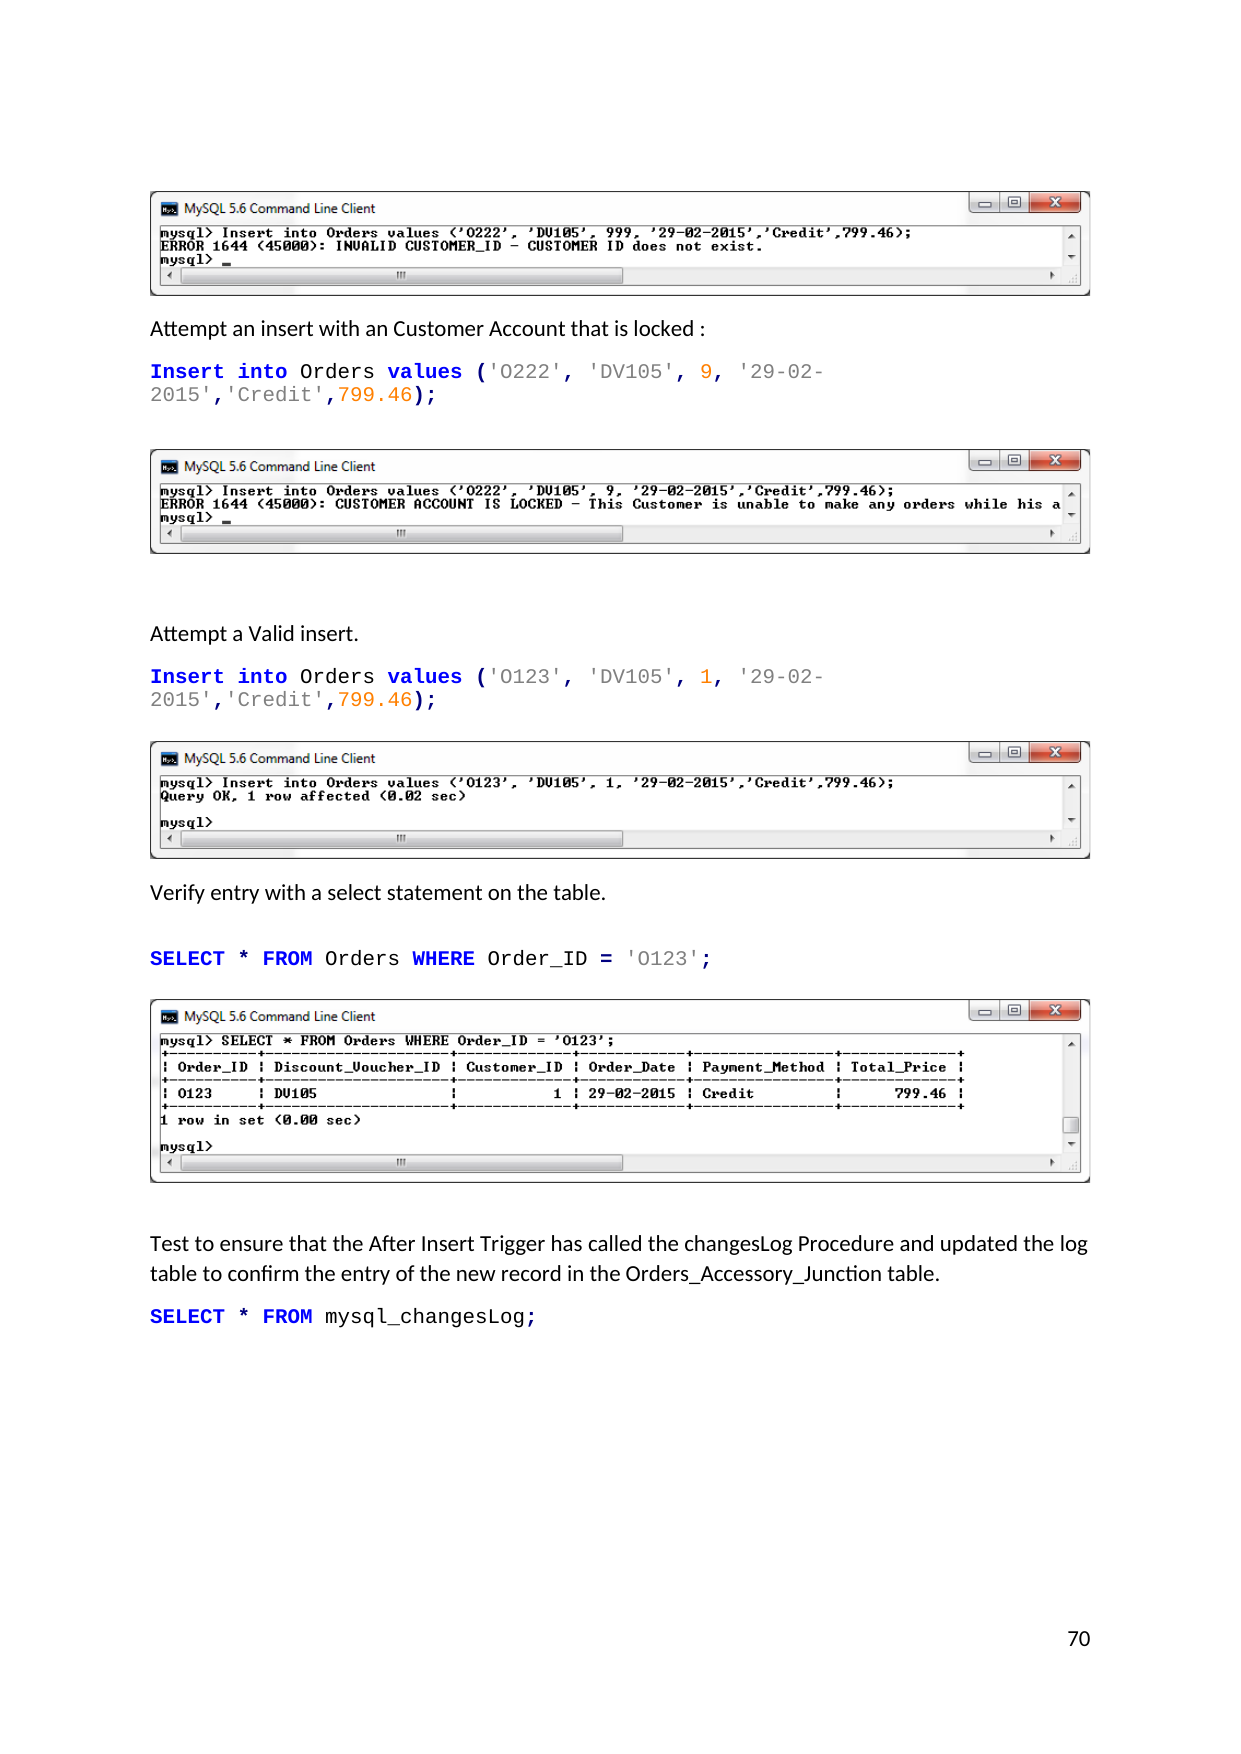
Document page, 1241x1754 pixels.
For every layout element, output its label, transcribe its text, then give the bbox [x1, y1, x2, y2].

text Attempt a Valid insert. [150, 619, 1090, 647]
text Insert into Orders values ('O222', 'DV105', 9, '29-02-2015','Credit',799.46); [150, 361, 1090, 408]
picture [150, 449, 1091, 554]
text SELECT * FROM mysql_changesLog; [150, 1306, 1090, 1330]
picture [150, 741, 1091, 859]
text Test to ensure that the After Insert Trigger has called the changesLog Procedure and updated the log table to confirm the entry of the new record in the Orders_Accessory_Junction table. [150, 1229, 1090, 1287]
picture [150, 191, 1091, 296]
picture [150, 999, 1091, 1183]
text Attempt an insert with an Customer Account that is locked : [150, 314, 1090, 342]
text Verify entry with a select statement on the table. [150, 878, 1090, 906]
text Insert into Orders values ('O123', 'DV105', 1, '29-02-2015','Credit',799.46); [150, 666, 1090, 713]
text SELECT * FROM Orders WHERE Order_ID = 'O123'; [150, 948, 1090, 972]
